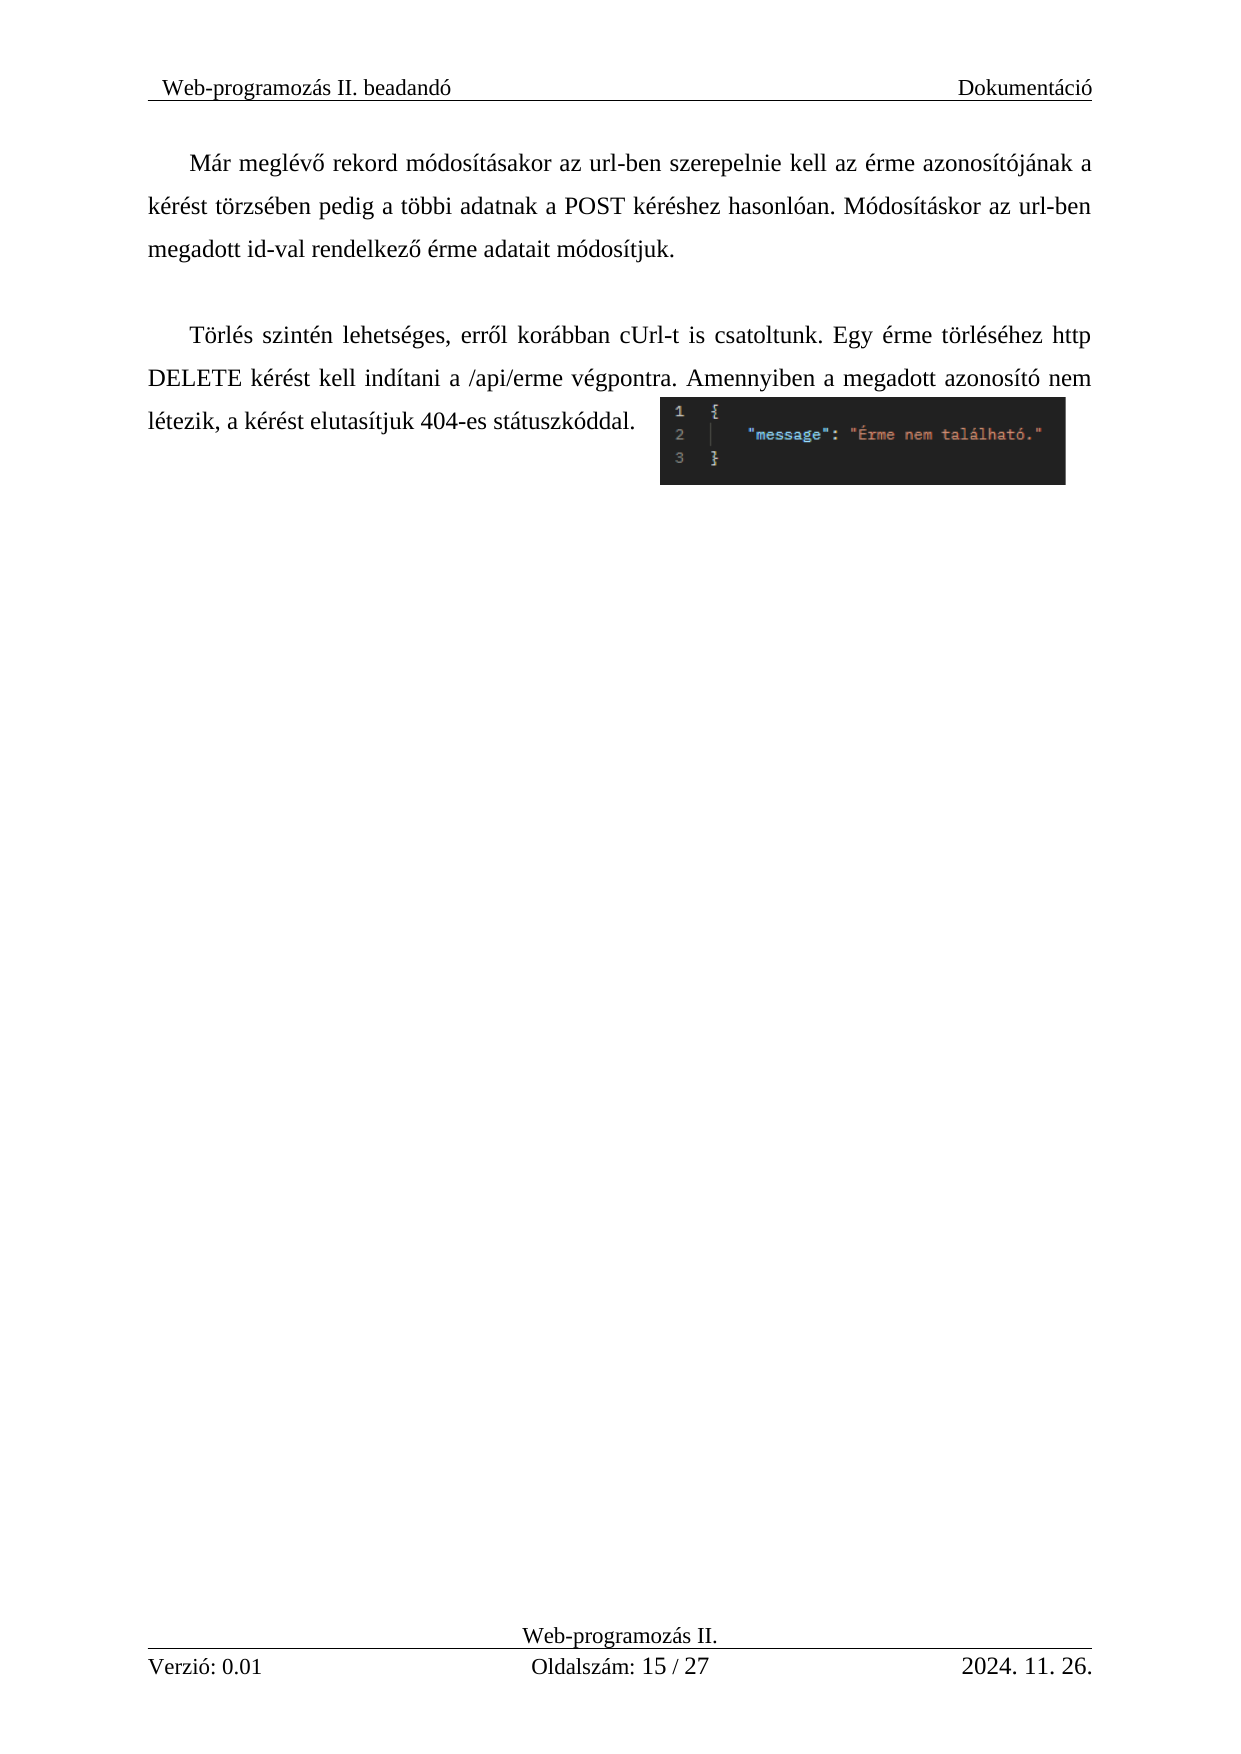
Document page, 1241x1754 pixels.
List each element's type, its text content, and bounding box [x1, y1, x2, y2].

picture [660, 397, 1066, 485]
text Törlés szintén lehetséges, erről korábban cUrl-t is csatoltunk. Egy érme törléséhez http DELETE kérést kell indítani a /api/erme végpontra. Amennyiben a megadott azonosító nem létezik, a kérést elutasítjuk 404-es státuszkóddal. [148, 320, 1092, 435]
text Már meglévő rekord módosításakor az url-ben szerepelnie kell az érme azonosítójának a kérést törzsében pedig a többi adatnak a POST kéréshez hasonlóan. Módosításkor az url-ben megadott id-val rendelkező érme adatait módosítjuk. [148, 148, 1092, 263]
